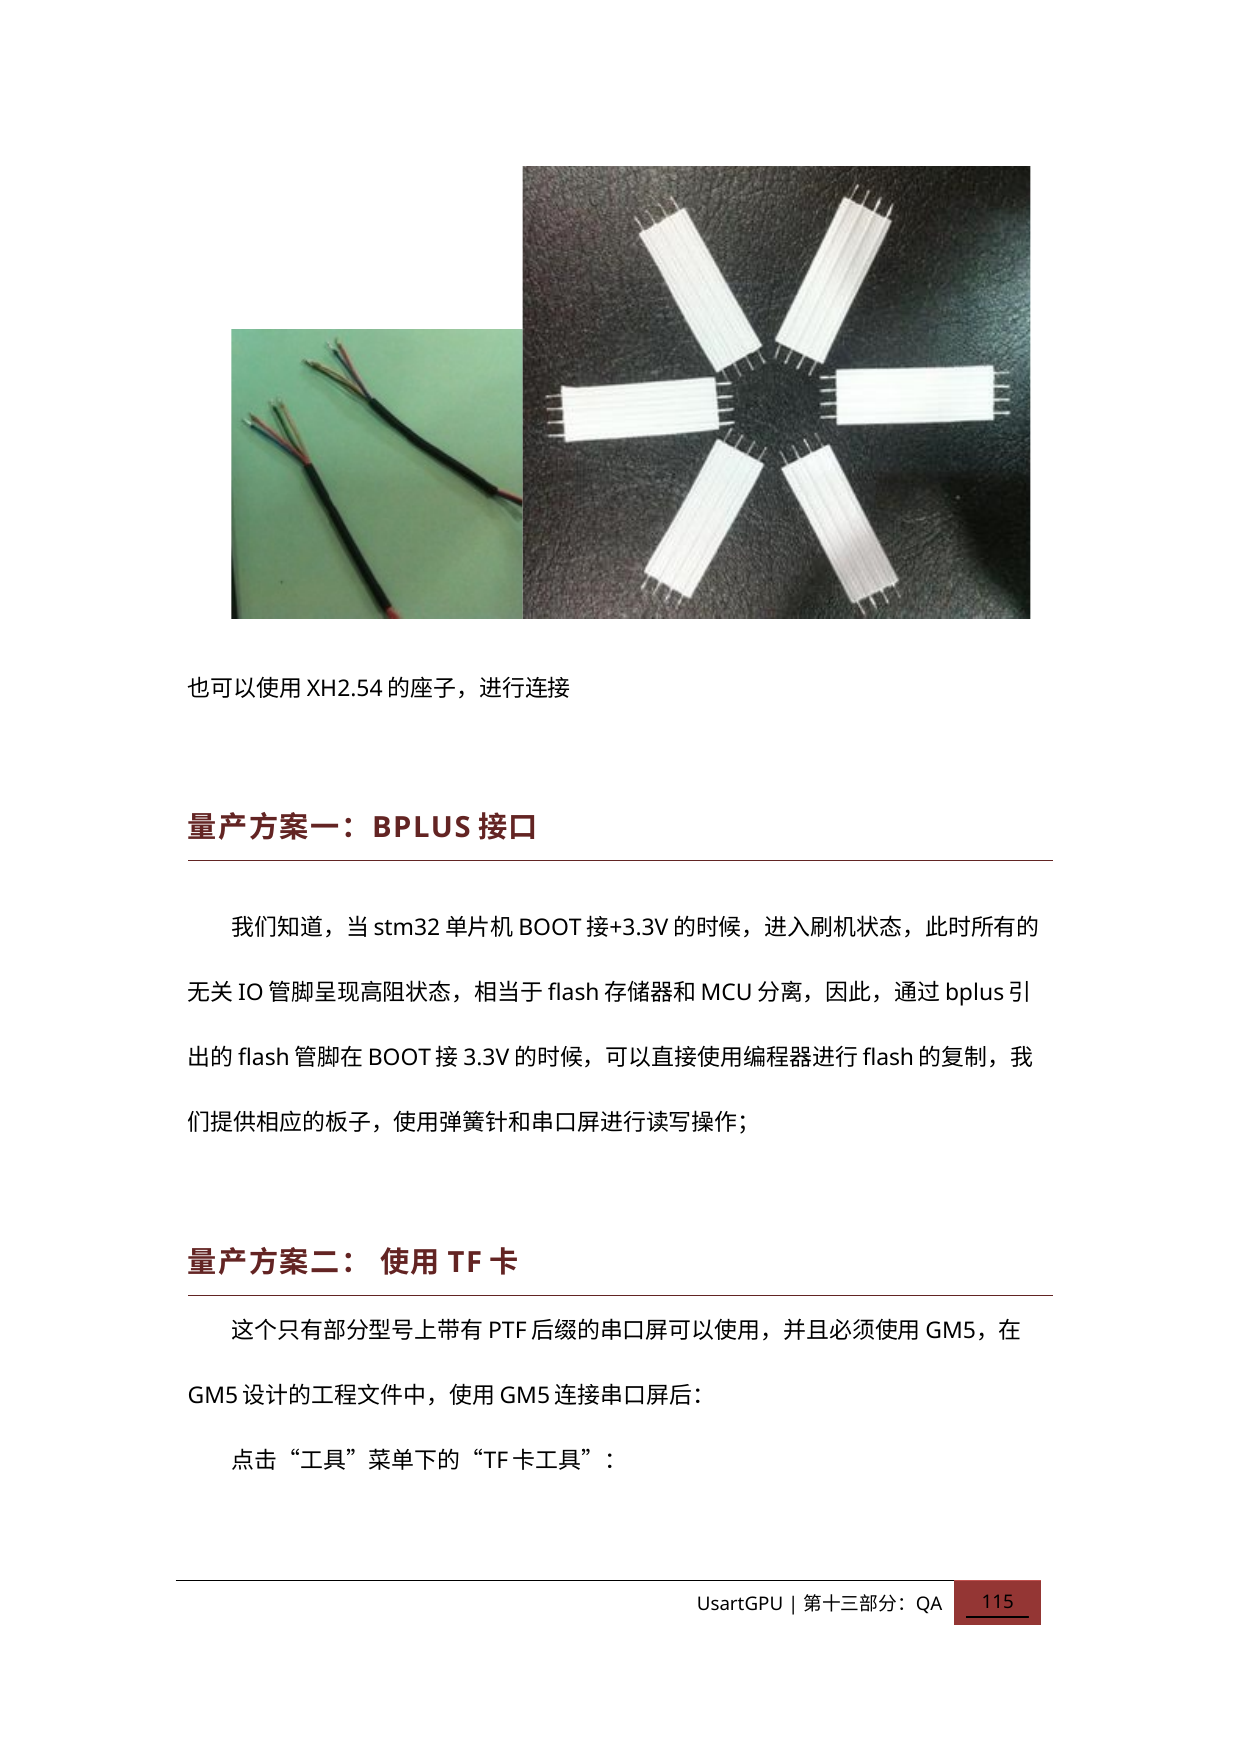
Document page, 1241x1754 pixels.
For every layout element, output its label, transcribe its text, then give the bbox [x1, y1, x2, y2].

text 这个只有部分型号上带有PTF后缀的串口屏可以使用，并且必须使用GM5，在GM5设计的工程文件中，使用GM5连接串口屏后： [187, 1296, 1053, 1426]
text 也可以使用XH2.54的座子，进行连接 [187, 654, 1053, 719]
picture [231, 166, 1031, 619]
subtitle 量产方案二： 使用TF卡 [187, 1228, 1053, 1296]
subtitle 量产方案一：BPlus接口 [187, 793, 1053, 861]
text 我们知道，当stm32单片机BOOT接+3.3V的时候，进入刷机状态，此时所有的无关IO管脚呈现高阻状态，相当于flash存储器和MCU分离，因此，通过bplus引出的flash管脚在BOOT接3.3V的时候，可以直接使用编程器进行flash的复制，我们提供相应的板子，使用弹簧针和串口屏进行读写操作； [187, 893, 1053, 1153]
text 点击“工具”菜单下的“TF卡工具”： [187, 1426, 1053, 1491]
